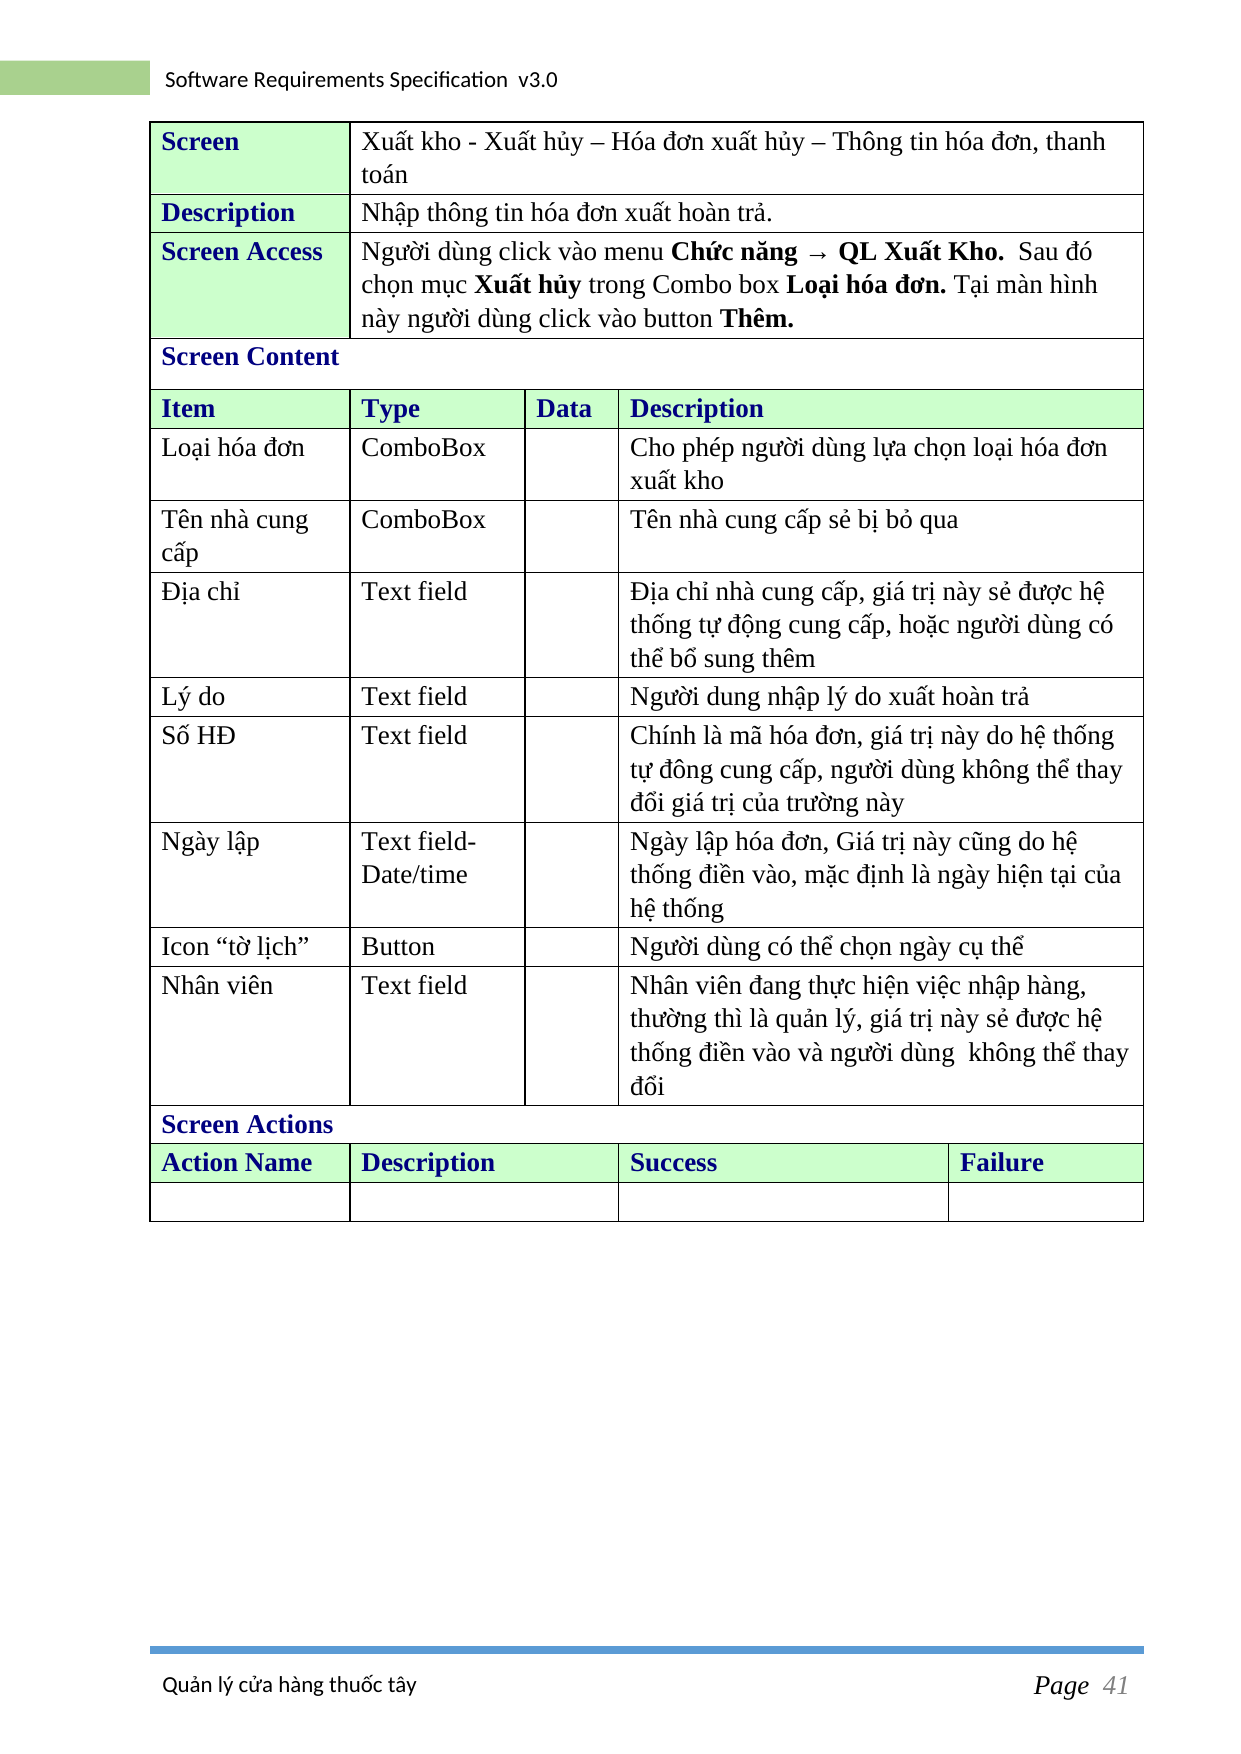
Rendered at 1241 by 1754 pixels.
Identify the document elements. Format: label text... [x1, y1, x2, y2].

table_cell Nhân viên đang thực hiện việc nhập hàng, thường thì là quản lý, giá trị này sẻ được hệ thống điền vào và người dùng không thể thay đổi [619, 967, 1143, 1105]
table_cell Nhập thông tin hóa đơn xuất hoàn trả. [351, 195, 1143, 232]
table_header Xuất kho - Xuất hủy – Hóa đơn xuất hủy – Thông tin hóa đơn, thanh toán [351, 123, 1143, 193]
table_cell [526, 573, 618, 677]
table_cell Nhân viên [151, 967, 349, 1105]
table_cell Icon “tờ lịch” [151, 928, 349, 966]
table_cell Description [151, 195, 349, 232]
table_cell Địa chỉ [151, 573, 349, 677]
table_cell [526, 501, 618, 572]
table_cell [526, 717, 618, 822]
table_header Screen [151, 123, 349, 193]
table_cell Description [619, 390, 1143, 428]
table_cell [526, 823, 618, 927]
table_cell Screen Content [151, 339, 1143, 389]
table_cell Text field [351, 573, 524, 677]
table_cell [351, 1183, 618, 1221]
table_cell [949, 1183, 1143, 1221]
table_cell [151, 1183, 349, 1221]
table_cell Cho phép người dùng lựa chọn loại hóa đơn xuất kho [619, 429, 1143, 500]
table_cell Tên nhà cung cấp sẻ bị bỏ qua [619, 501, 1143, 572]
table_cell Người dung nhập lý do xuất hoàn trả [619, 678, 1143, 716]
table_cell [526, 967, 618, 1105]
table_cell Item [151, 390, 349, 428]
table_cell Data [526, 390, 618, 428]
table_cell [526, 928, 618, 966]
table_cell Button [351, 928, 524, 966]
table_cell Screen Actions [151, 1106, 1143, 1143]
table_cell Failure [949, 1144, 1143, 1182]
table_cell Lý do [151, 678, 349, 716]
table_cell Người dùng click vào menu Chức năng → QL Xuất Kho. Sau đó chọn mục Xuất hủy trong Combo box Loại hóa đơn. Tại màn hình này người dùng click vào button Thêm. [351, 233, 1143, 337]
table_cell [526, 678, 618, 716]
table_cell Text field- Date/time [351, 823, 524, 927]
table_cell Success [619, 1144, 948, 1182]
table_cell [619, 1183, 948, 1221]
table_cell Type [351, 390, 524, 428]
table_cell Text field [351, 967, 524, 1105]
table_cell Tên nhà cung cấp [151, 501, 349, 572]
table_cell Screen Access [151, 233, 349, 337]
table_cell Chính là mã hóa đơn, giá trị này do hệ thống tự đông cung cấp, người dùng không thể thay đổi giá trị của trường này [619, 717, 1143, 822]
table_cell ComboBox [351, 501, 524, 572]
table_cell Ngày lập [151, 823, 349, 927]
table_cell Số HĐ [151, 717, 349, 822]
table_cell ComboBox [351, 429, 524, 500]
table_cell [526, 429, 618, 500]
table_cell Text field [351, 717, 524, 822]
table_cell Loại hóa đơn [151, 429, 349, 500]
table_cell Text field [351, 678, 524, 716]
table_cell Action Name [151, 1144, 349, 1182]
table_cell Ngày lập hóa đơn, Giá trị này cũng do hệ thống điền vào, mặc định là ngày hiện tại của hệ thống [619, 823, 1143, 927]
table_cell Địa chỉ nhà cung cấp, giá trị này sẻ được hệ thống tự động cung cấp, hoặc người dùng có thể bổ sung thêm [619, 573, 1143, 677]
table_cell Description [351, 1144, 618, 1182]
table_cell Người dùng có thể chọn ngày cụ thể [619, 928, 1143, 966]
